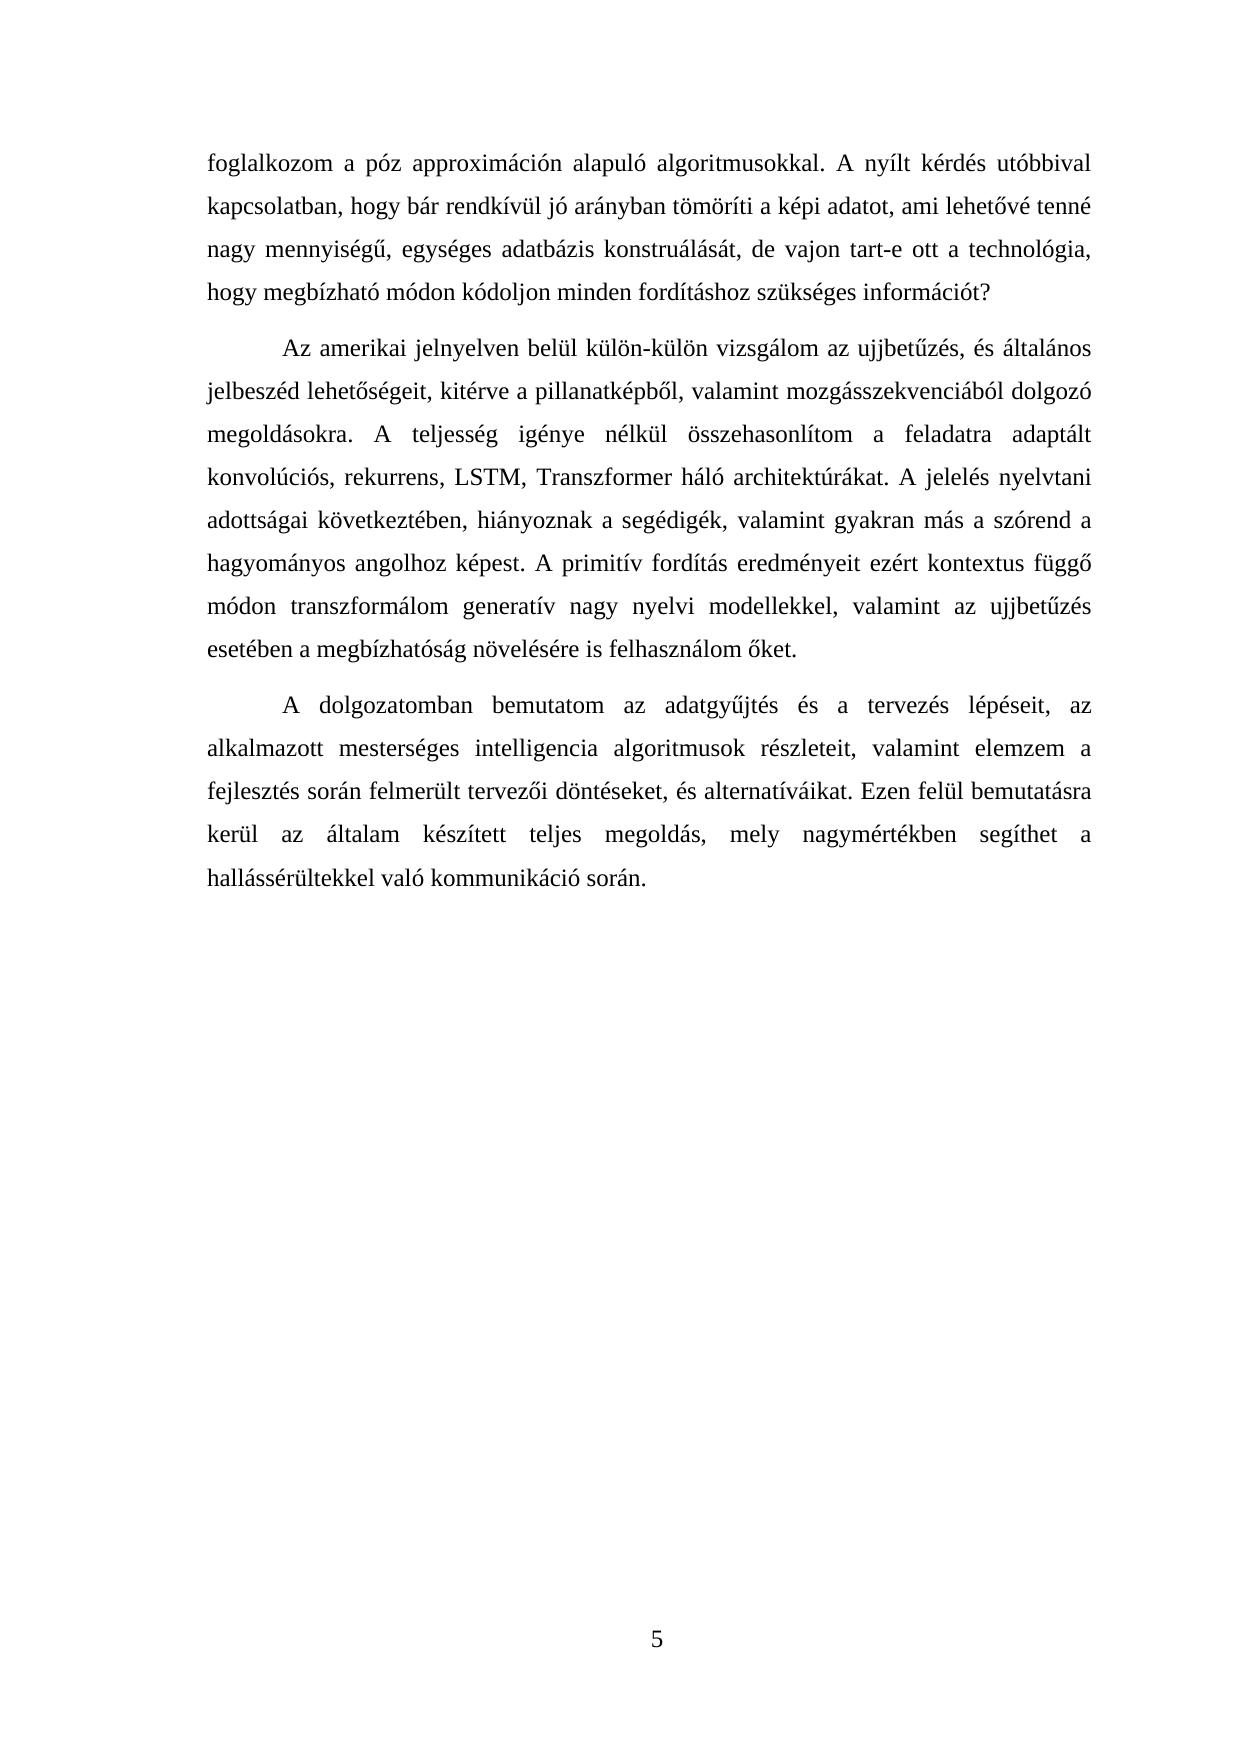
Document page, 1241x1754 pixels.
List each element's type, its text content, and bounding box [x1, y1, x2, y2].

text Az amerikai jelnyelven belül külön-külön vizsgálom az ujjbetűzés, és általános jelbeszéd lehetőségeit, kitérve a pillanatképből, valamint mozgásszekvenciából dolgozó megoldásokra. A teljesség igénye nélkül összehasonlítom a feladatra adaptált konvolúciós, rekurrens, LSTM, Transzformer háló architektúrákat. A jelelés nyelvtani adottságai következtében, hiányoznak a segédigék, valamint gyakran más a szórend a hagyományos angolhoz képest. A primitív fordítás eredményeit ezért kontextus függő módon transzformálom generatív nagy nyelvi modellekkel, valamint az ujjbetűzés esetében a megbízhatóság növelésére is felhasználom őket. [207, 333, 1092, 663]
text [207, 148, 1092, 306]
text A dolgozatomban bemutatom az adatgyűjtés és a tervezés lépéseit, az alkalmazott mesterséges intelligencia algoritmusok részleteit, valamint elemzem a fejlesztés során felmerült tervezői döntéseket, és alternatíváikat. Ezen felül bemutatásra kerül az általam készített teljes megoldás, mely nagymértékben segíthet a hallássérültekkel való kommunikáció során. [207, 690, 1092, 891]
